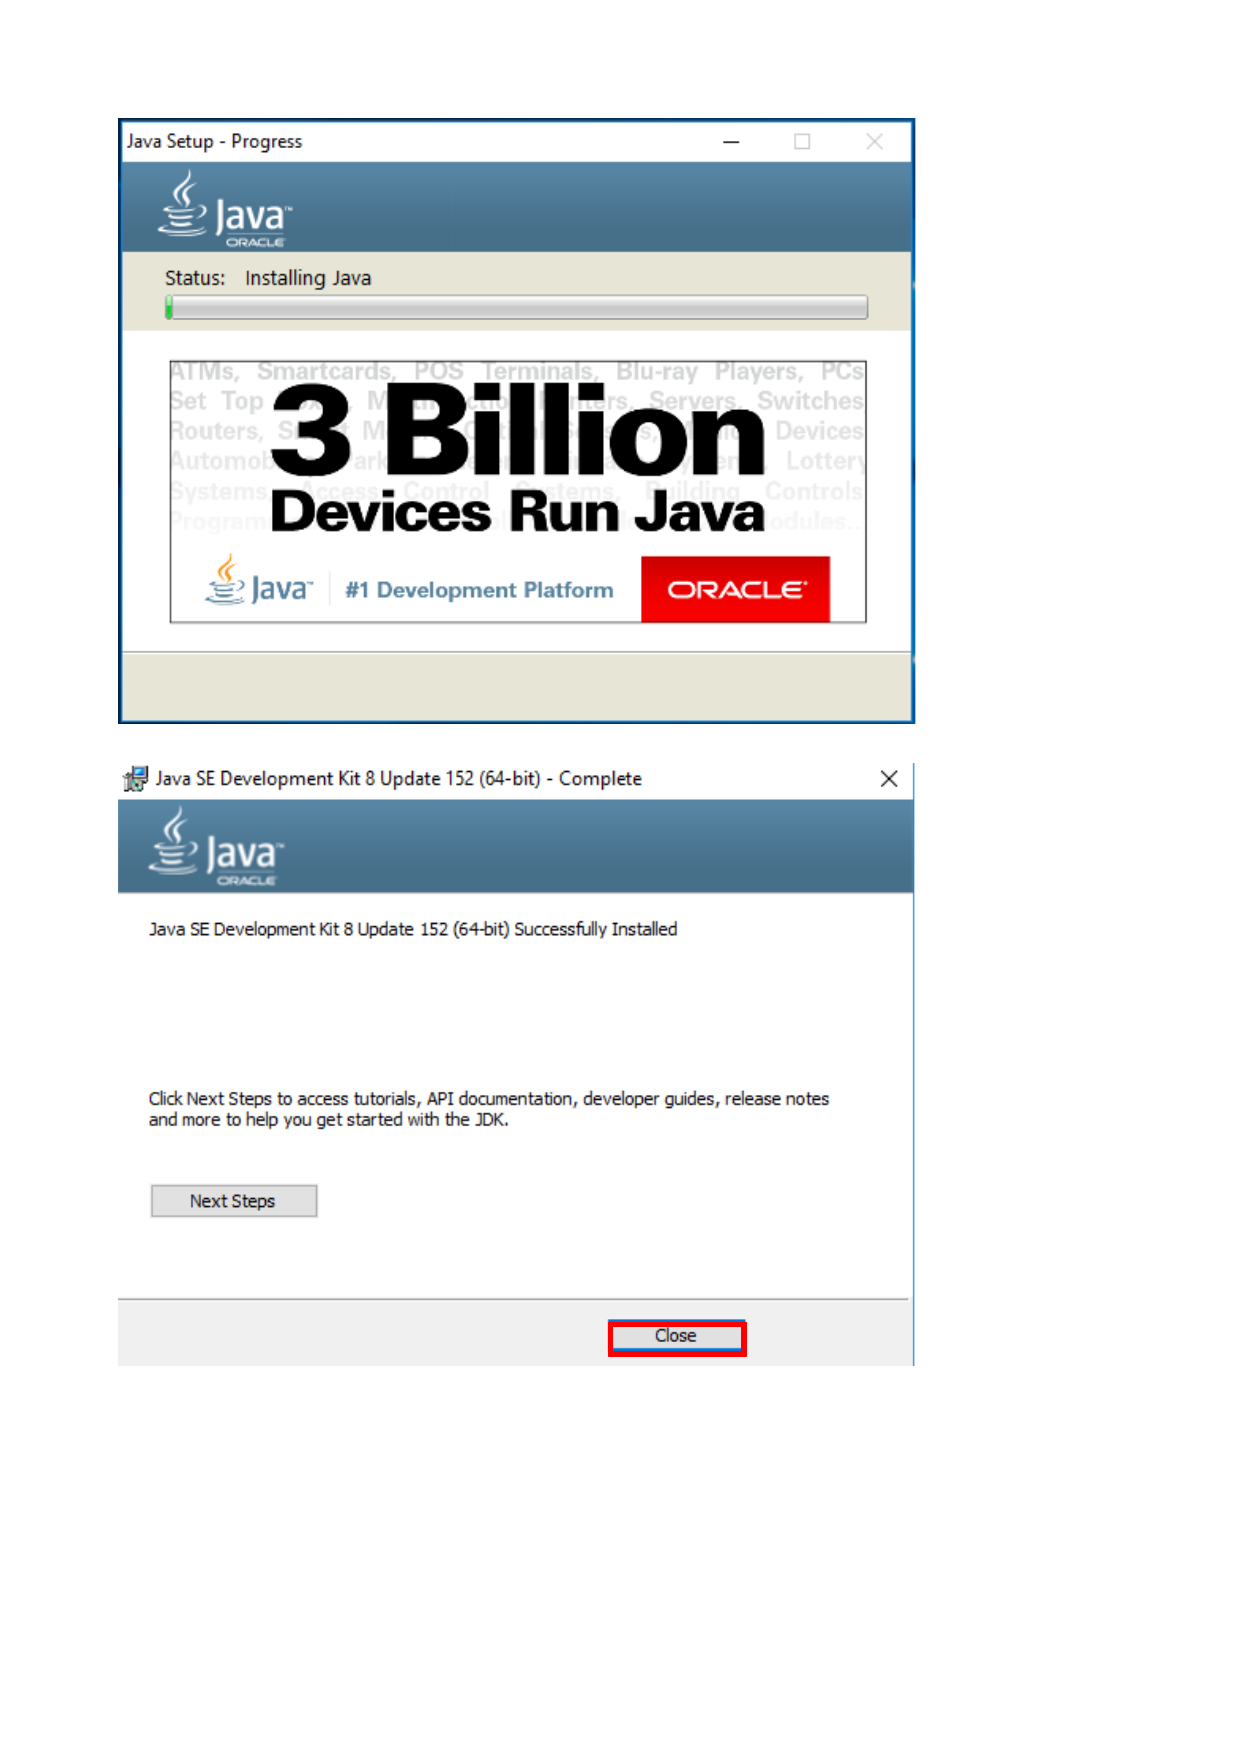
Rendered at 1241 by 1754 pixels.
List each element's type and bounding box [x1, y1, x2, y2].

picture [118, 763, 915, 1366]
picture [118, 118, 916, 724]
